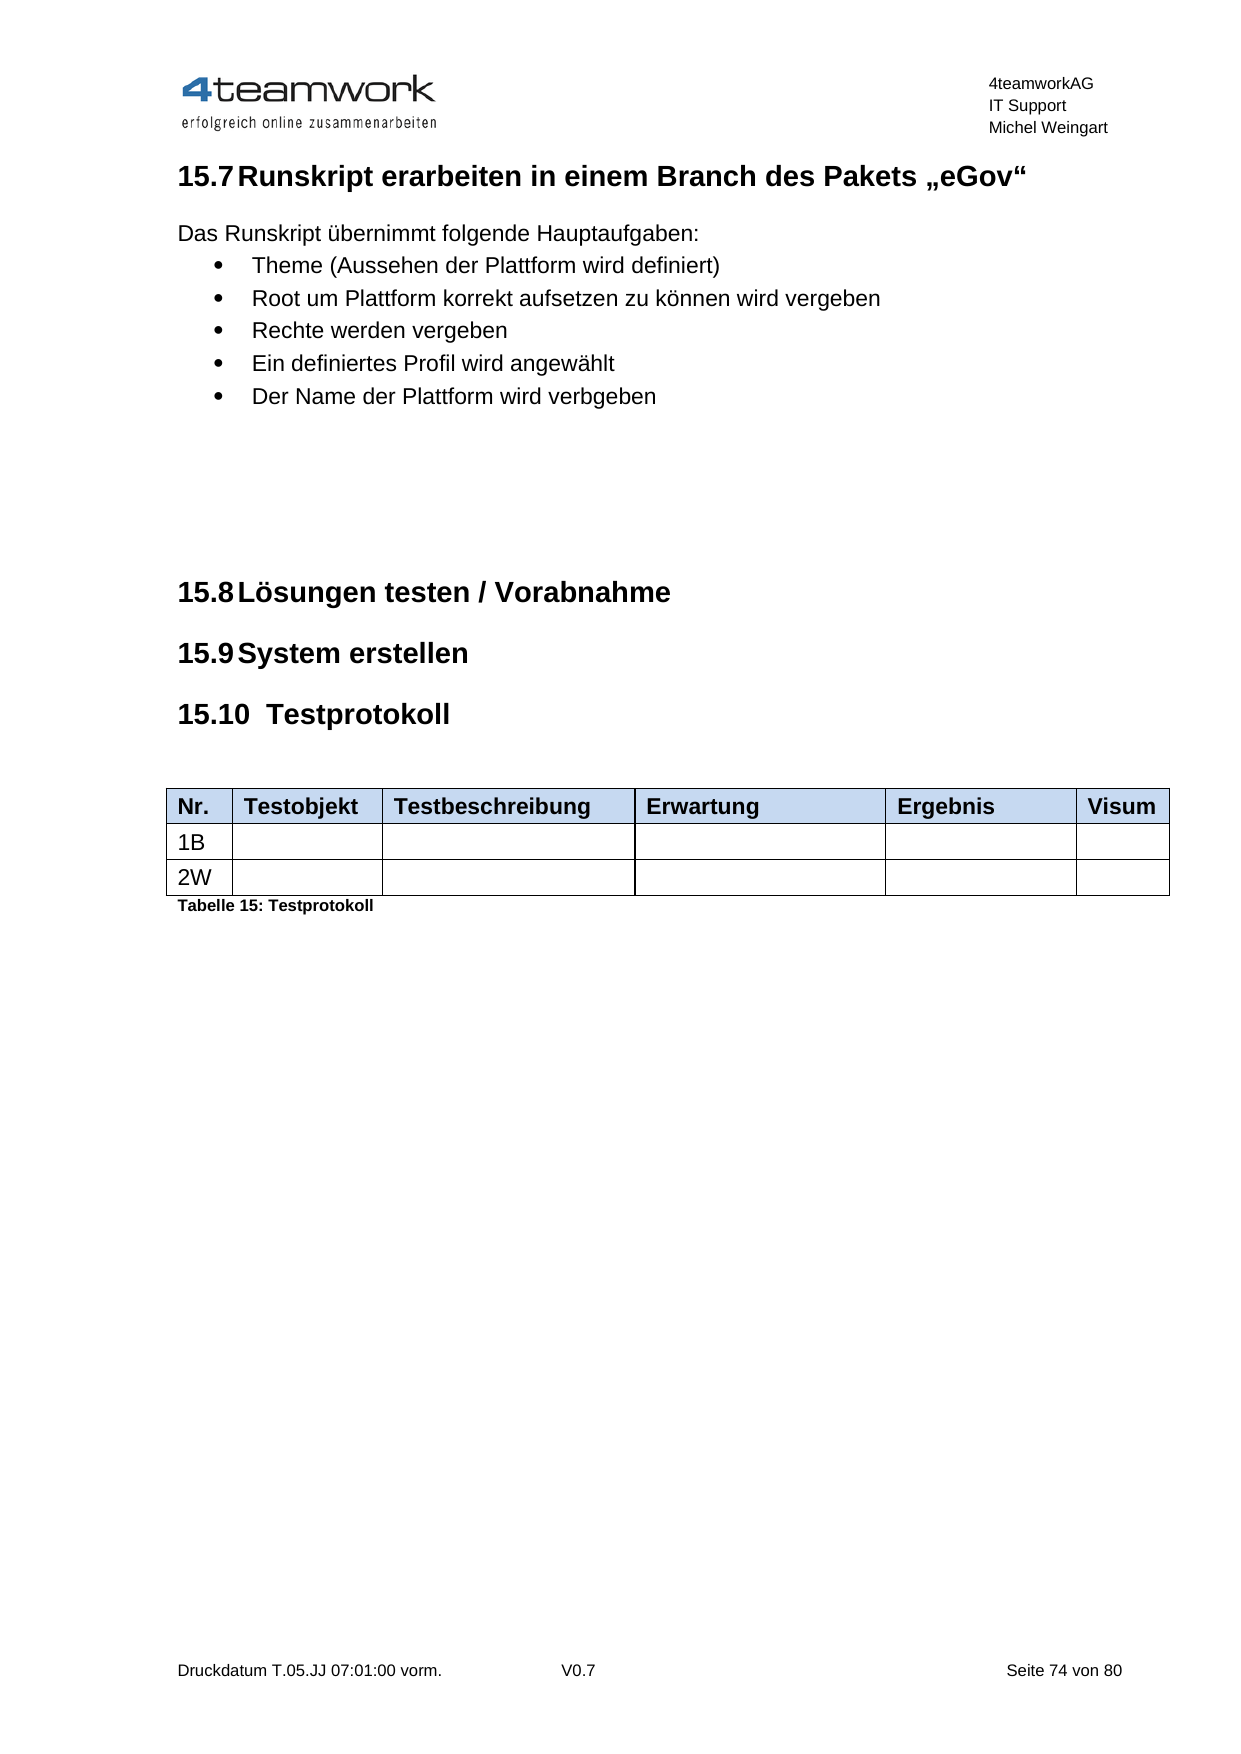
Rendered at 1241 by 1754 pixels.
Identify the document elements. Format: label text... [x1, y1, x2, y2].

list Root um Plattform korrekt aufsetzen zu können wird vergeben [214, 285, 1122, 311]
table_header Visum [1077, 789, 1169, 823]
table_cell [383, 860, 634, 895]
table_header Testobjekt [233, 789, 382, 823]
table_cell [383, 824, 634, 859]
picture [177, 69, 440, 134]
table_cell [233, 860, 382, 895]
subtitle Testprotokoll [177, 697, 1122, 730]
table_cell [636, 824, 885, 859]
table_cell [886, 860, 1076, 895]
table_cell 1B [167, 824, 232, 859]
table_cell [636, 860, 885, 895]
table_header Ergebnis [886, 789, 1076, 823]
table_cell 2W [167, 860, 232, 895]
table_cell [1077, 824, 1169, 859]
list Theme (Aussehen der Plattform wird definiert) [214, 252, 1122, 278]
list Rechte werden vergeben [214, 317, 1122, 344]
table_header Erwartung [636, 789, 885, 823]
text Das Runskript übernimmt folgende Hauptaufgaben: [177, 219, 1122, 246]
table_header Testbeschreibung [383, 789, 634, 823]
table_cell [233, 824, 382, 859]
table_cell [1077, 860, 1169, 895]
table_header Nr. [167, 789, 232, 823]
subtitle Lösungen testen / Vorabnahme [177, 576, 1122, 609]
table_cell [886, 824, 1076, 859]
list Ein definiertes Profil wird angewählt [214, 350, 1122, 376]
subtitle System erstellen [177, 636, 1122, 670]
list Der Name der Plattform wird verbgeben [214, 383, 1122, 409]
subtitle Runskript erarbeiten in einem Branch des Pakets „eGov“ [177, 159, 1122, 192]
